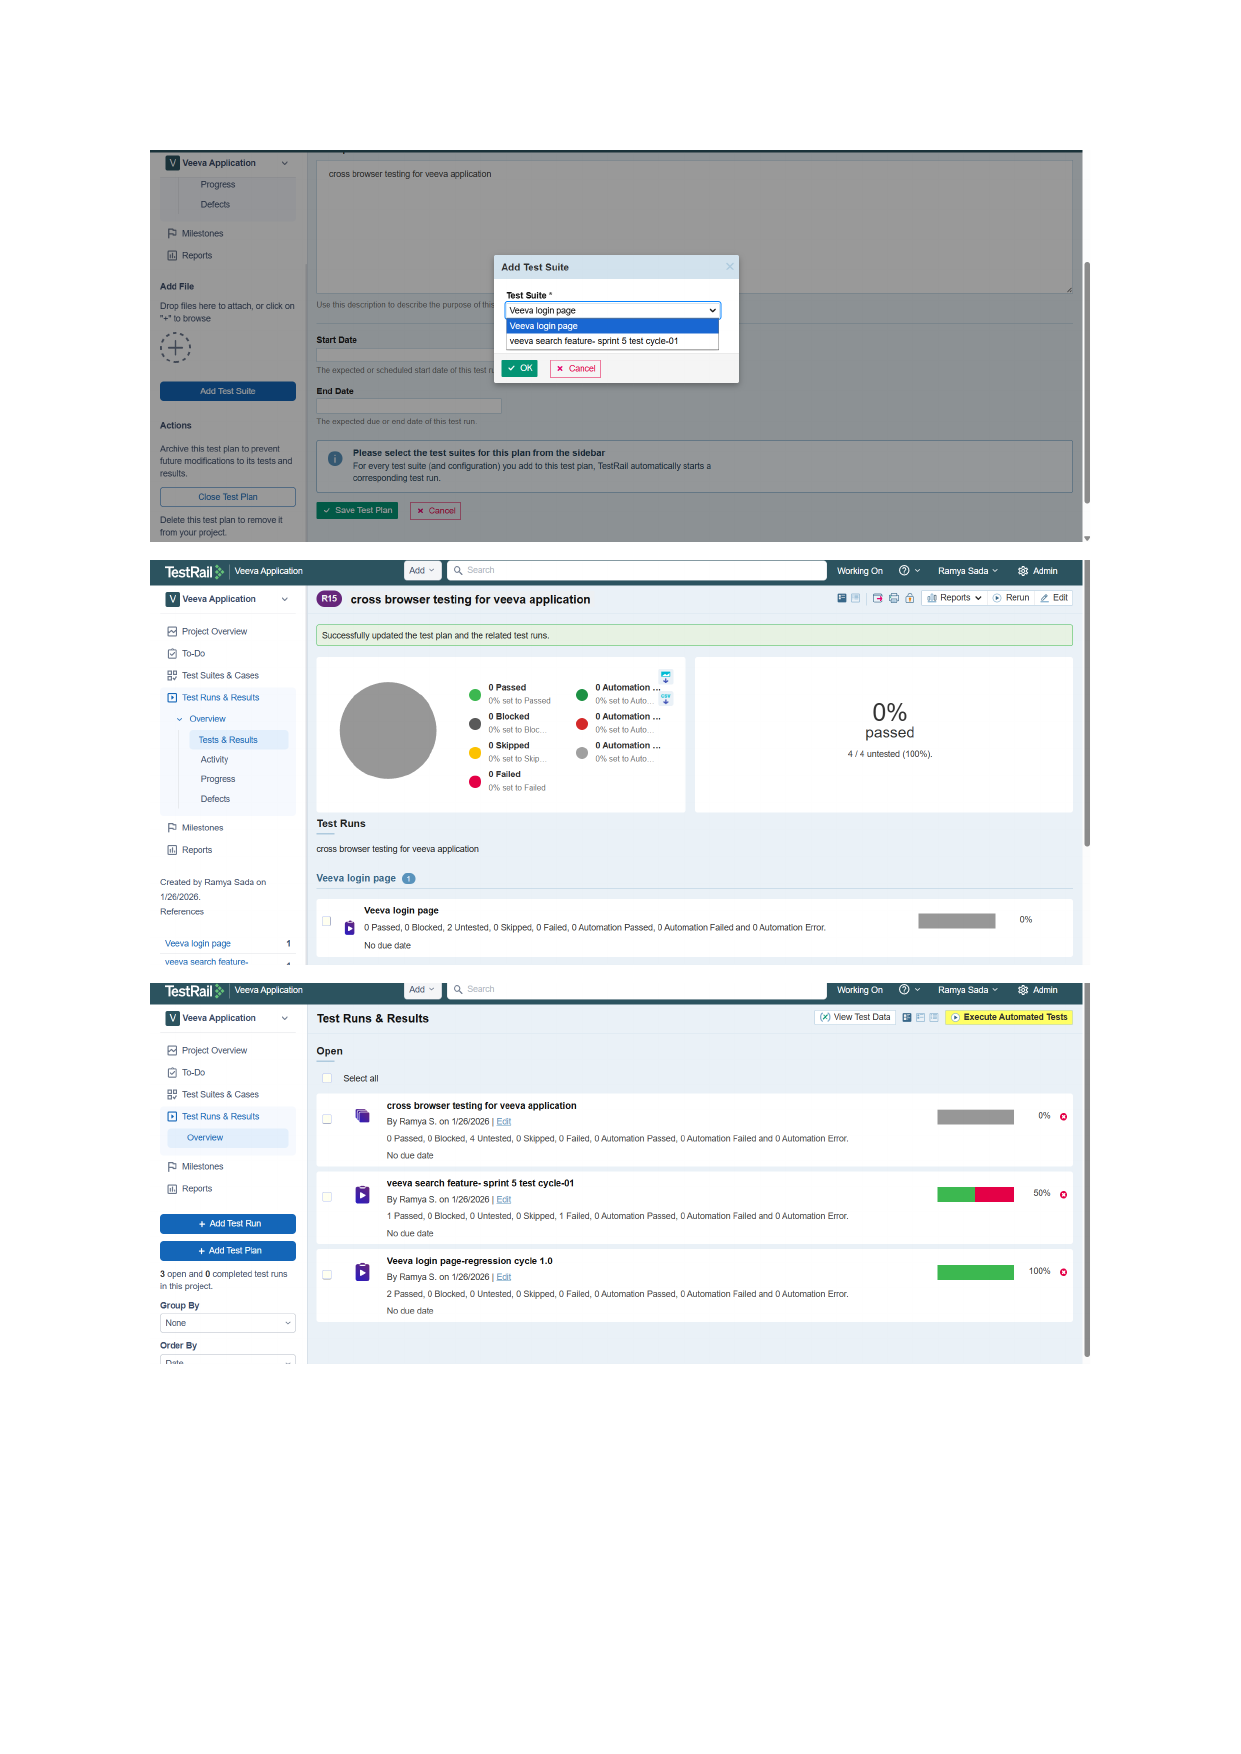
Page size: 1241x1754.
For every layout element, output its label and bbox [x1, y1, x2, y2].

picture [150, 560, 1091, 965]
picture [150, 983, 1091, 1364]
picture [150, 150, 1091, 542]
